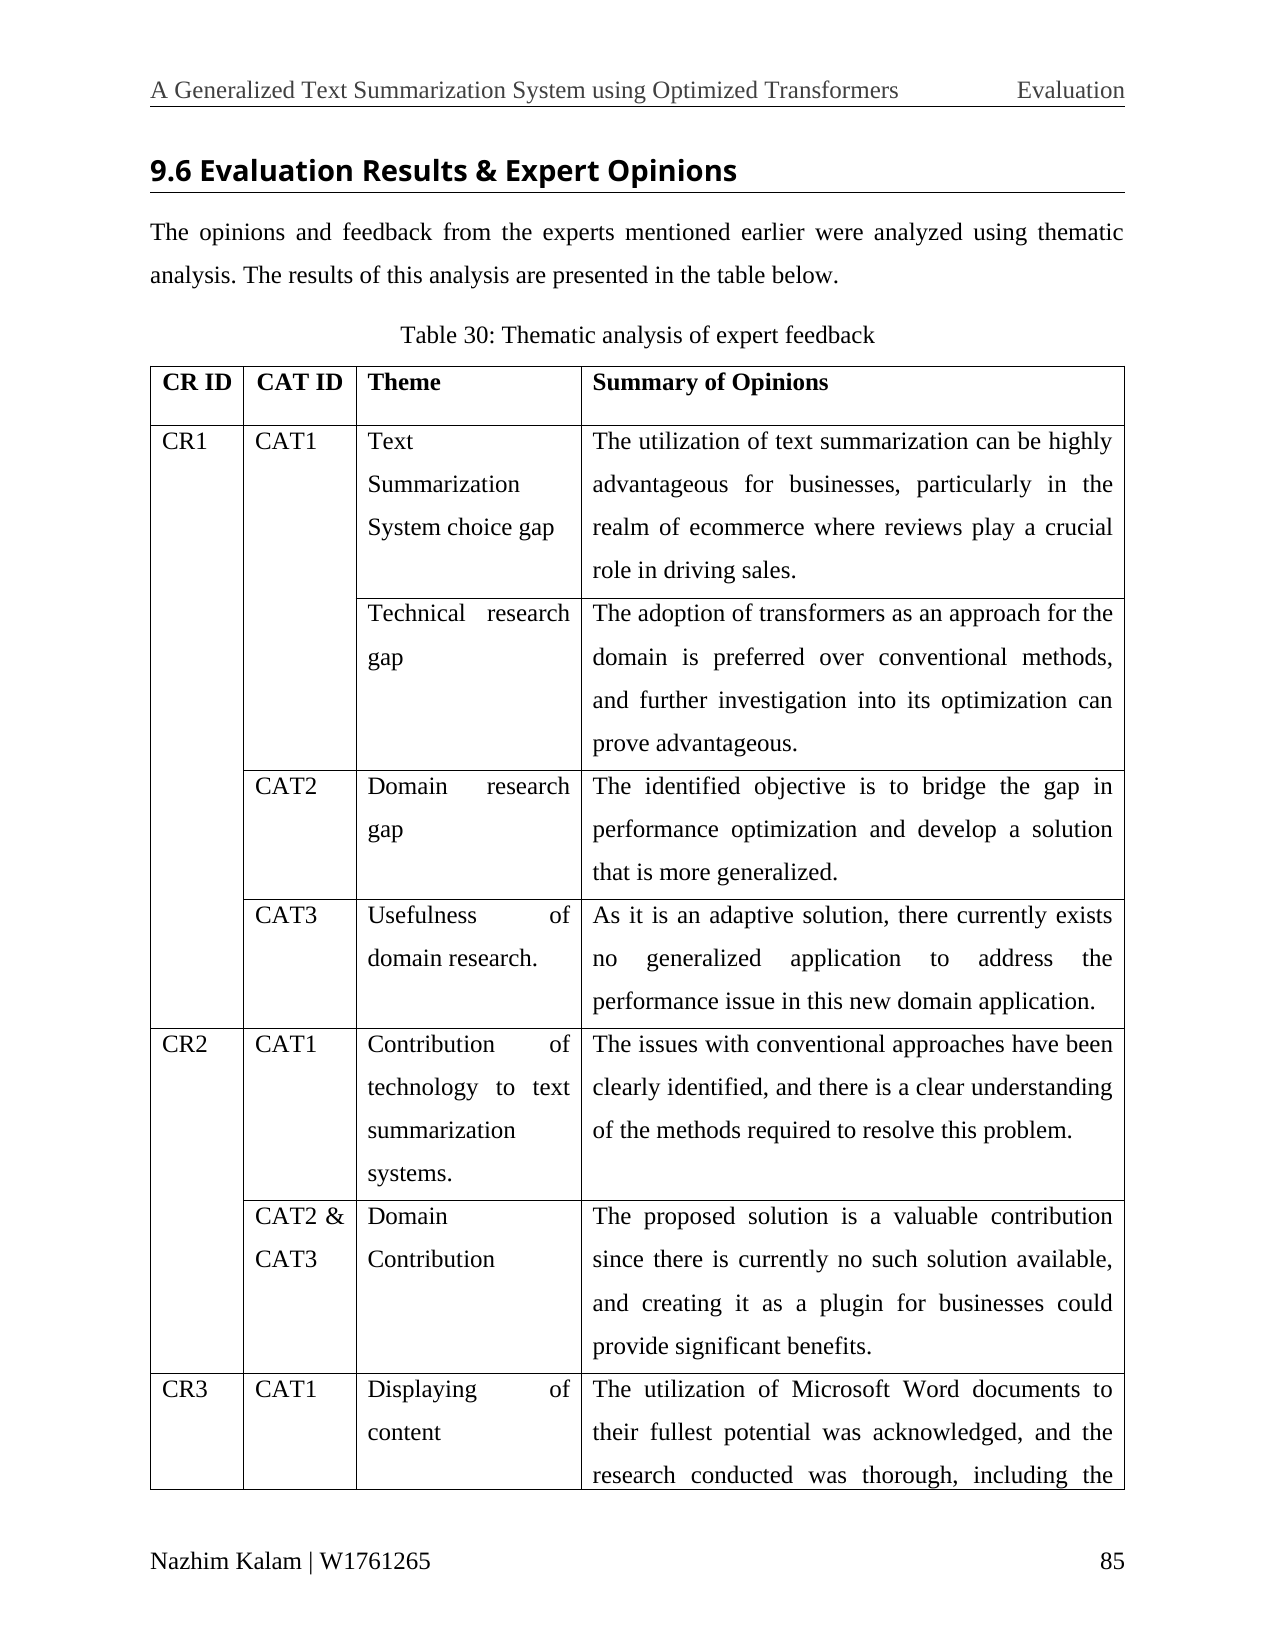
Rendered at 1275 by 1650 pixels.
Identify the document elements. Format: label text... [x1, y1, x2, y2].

table_cell CAT2 [244, 771, 356, 899]
table_cell CR3 [151, 1374, 243, 1489]
table_cell Contribution of technology to text summarization systems. [357, 1029, 581, 1200]
table_cell Domain research gap [357, 771, 581, 899]
table_cell Text Summarization System choice gap [357, 426, 581, 597]
table_cell CR1 [151, 426, 243, 1028]
table_header CAT ID [244, 367, 356, 425]
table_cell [582, 1374, 1124, 1489]
table_header CR ID [151, 367, 243, 425]
table_cell The identified objective is to bridge the gap in performance optimization and develop a solution that is more generalized. [582, 771, 1124, 899]
table_cell CAT1 [244, 426, 356, 770]
table_cell The issues with conventional approaches have been clearly identified, and there is a clear understanding of the methods required to resolve this problem. [582, 1029, 1124, 1200]
table_cell The proposed solution is a valuable contribution since there is currently no such solution available, and creating it as a plugin for businesses could provide significant benefits. [582, 1201, 1124, 1373]
table_header Theme [357, 367, 581, 425]
table_cell The utilization of text summarization can be highly advantageous for businesses, particularly in the realm of ecommerce where reviews play a crucial role in driving sales. [582, 426, 1124, 597]
table_cell As it is an adaptive solution, there currently exists no generalized application to address the performance issue in this new domain application. [582, 900, 1124, 1028]
table_cell CAT1 [244, 1029, 356, 1200]
table_cell CAT3 [244, 900, 356, 1028]
table_cell Domain Contribution [357, 1201, 581, 1373]
table_cell CAT1 [244, 1374, 356, 1489]
table_cell The adoption of transformers as an approach for the domain is preferred over conventional methods, and further investigation into its optimization can prove advantageous. [582, 599, 1124, 770]
table_cell Usefulness of domain research. [357, 900, 581, 1028]
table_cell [357, 1374, 581, 1489]
text The opinions and feedback from the experts mentioned earlier were analyzed using thematic analysis. The results of this analysis are presented in the table below. [150, 217, 1125, 289]
subtitle 9.6 Evaluation Results & Expert Opinions [150, 150, 1125, 192]
table_cell CAT2 & CAT3 [244, 1201, 356, 1373]
table_cell CR2 [151, 1029, 243, 1373]
table_header Summary of Opinions [582, 367, 1124, 425]
table_cell Technical research gap [357, 599, 581, 770]
